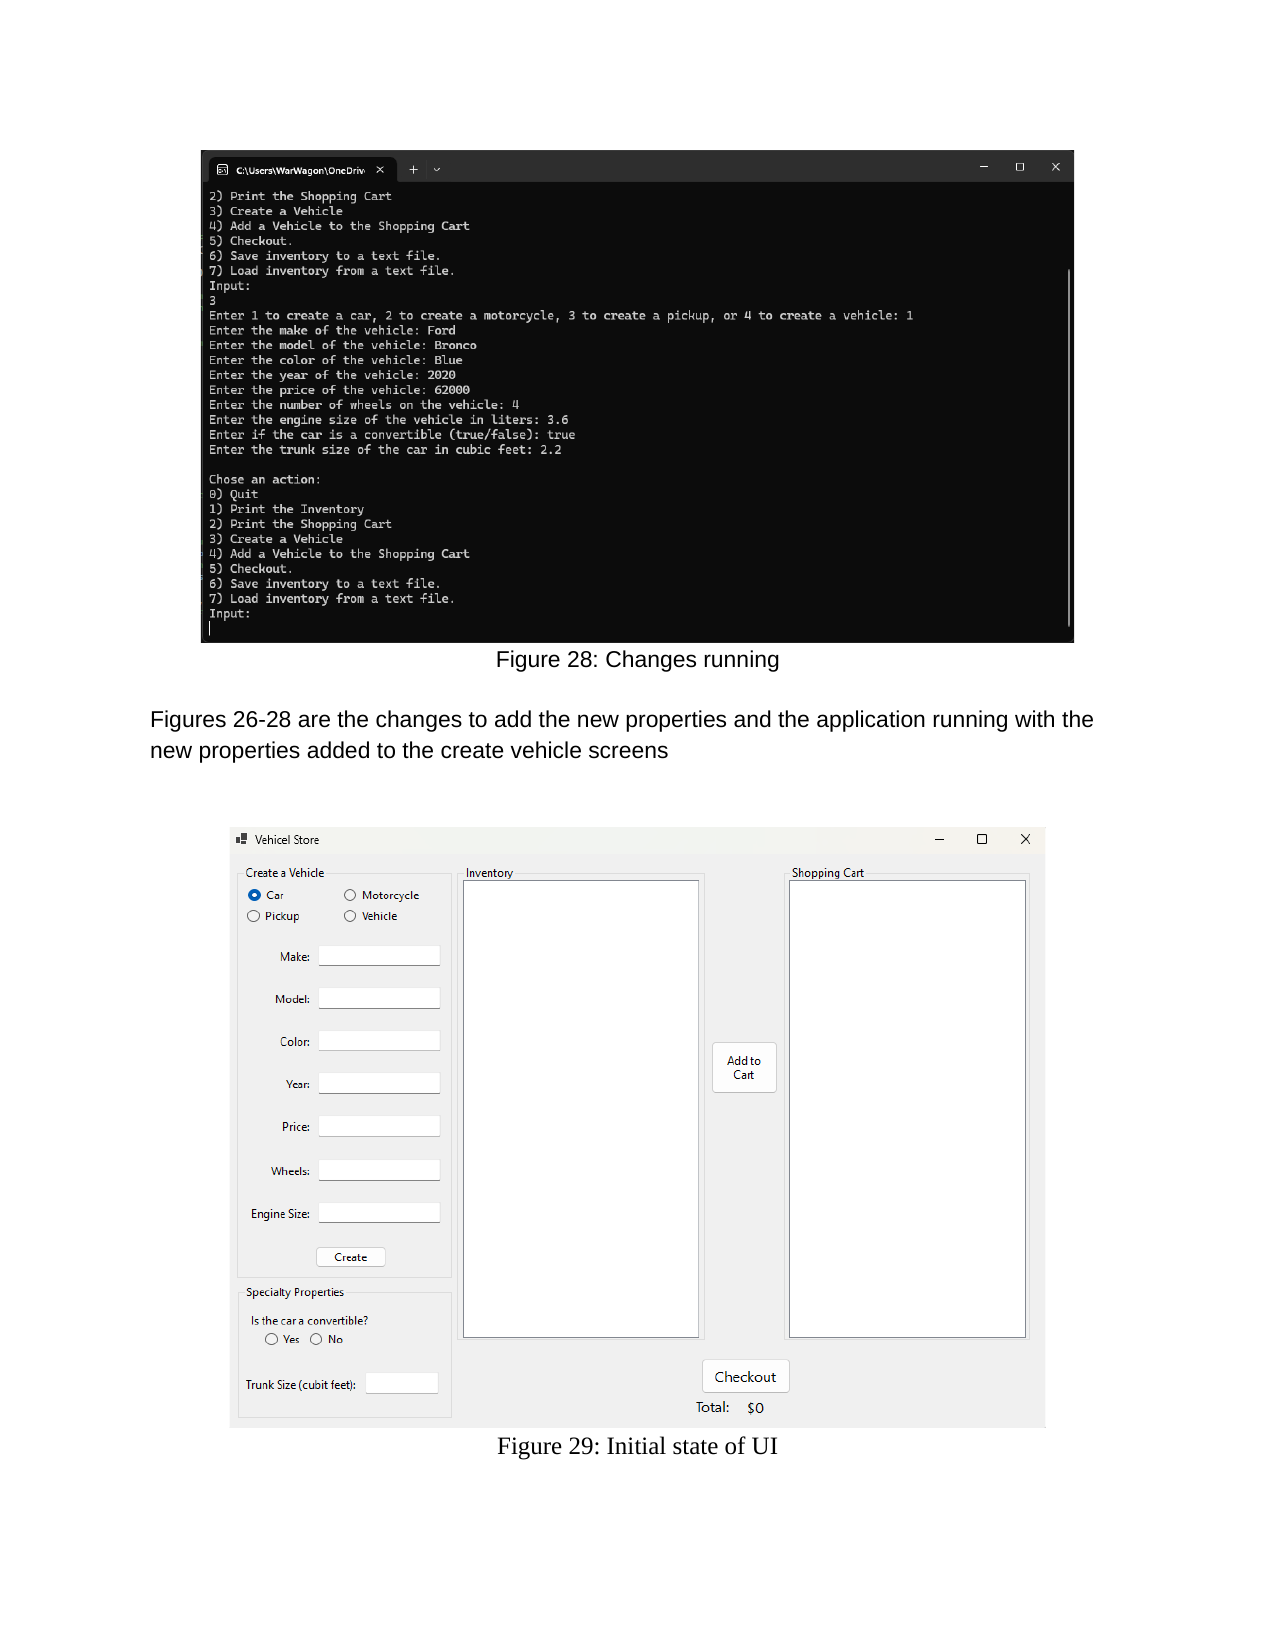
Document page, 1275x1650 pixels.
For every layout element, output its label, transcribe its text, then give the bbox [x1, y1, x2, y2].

text Figures 26-28 are the changes to add the new properties and the application running with the new properties added to the create vehicle screens [150, 706, 1125, 763]
picture [229, 827, 1046, 1428]
picture [200, 150, 1075, 643]
text Figure 29: Initial state of UI [150, 1431, 1125, 1460]
text Figure 28: Changes running [150, 646, 1125, 672]
